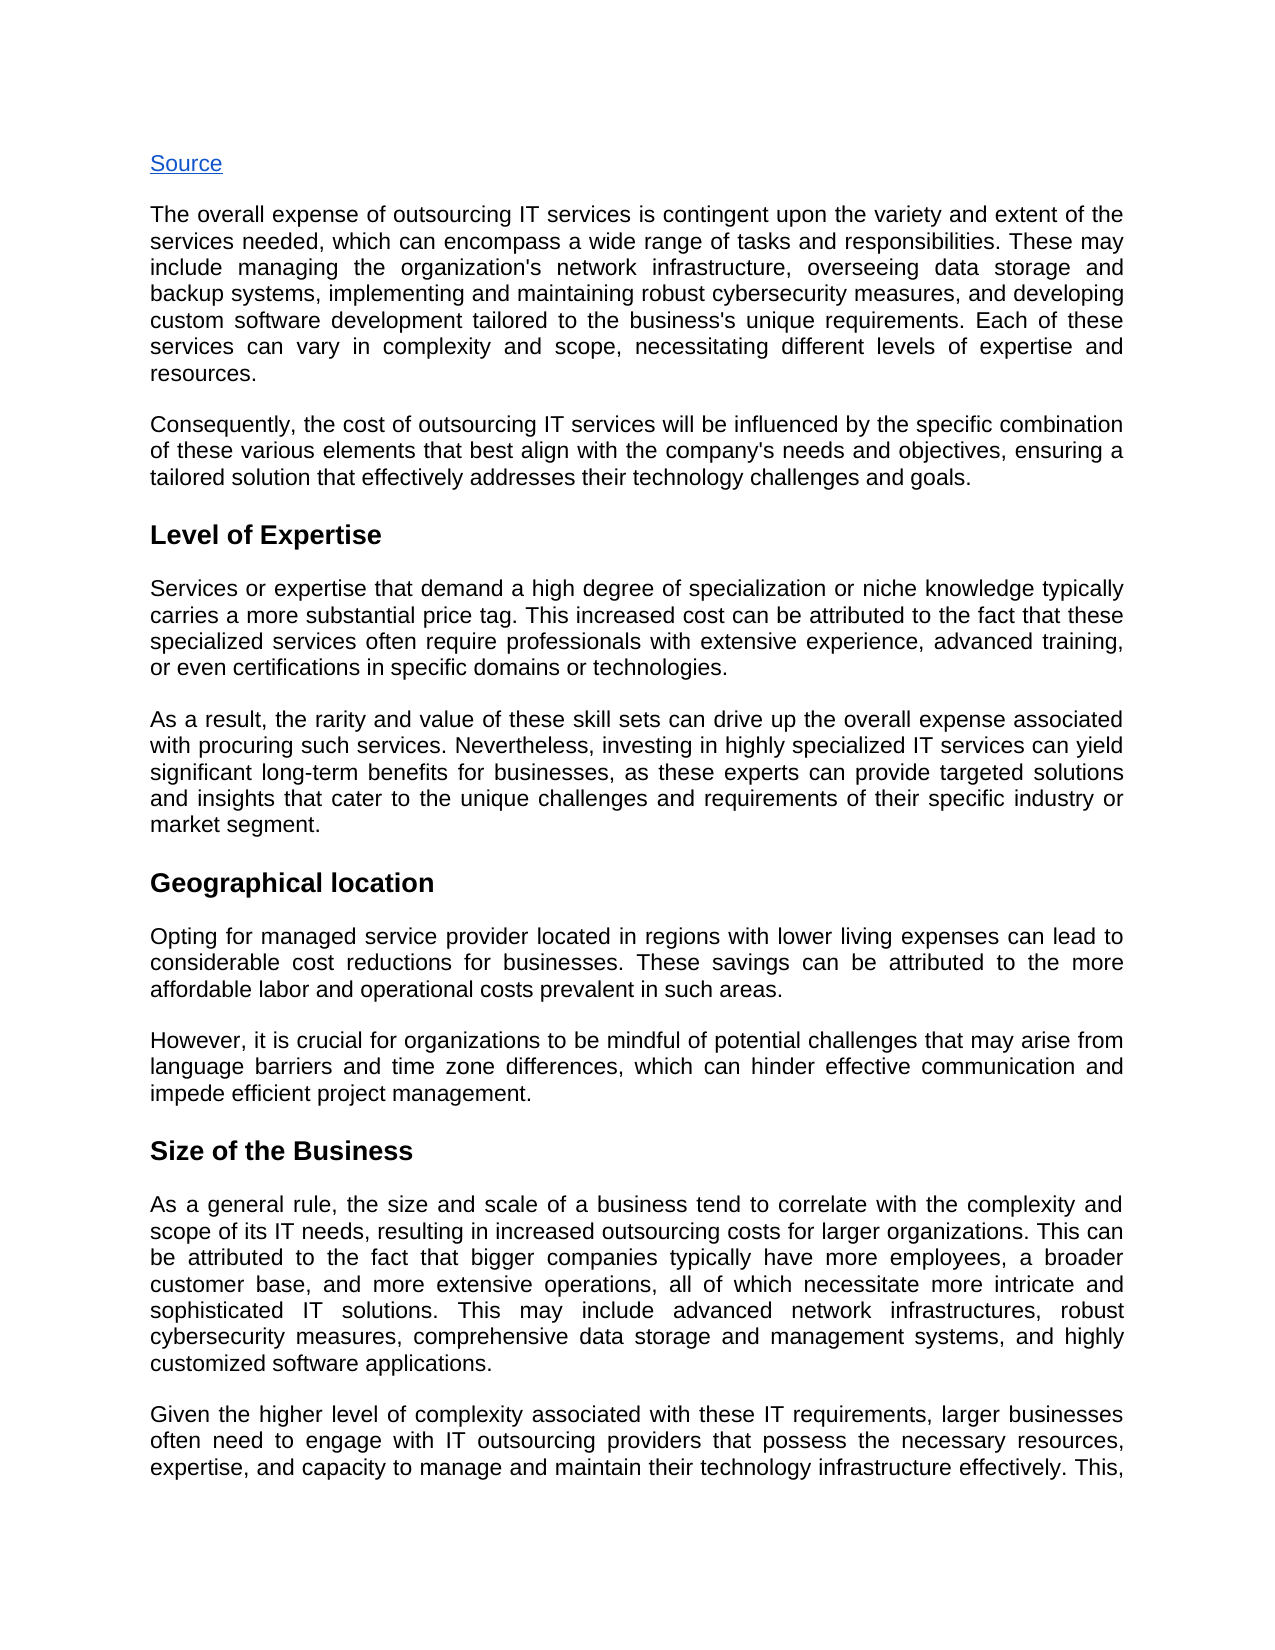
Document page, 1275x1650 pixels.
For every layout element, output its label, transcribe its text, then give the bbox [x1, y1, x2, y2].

text Consequently, the cost of outsourcing IT services will be influenced by the specific combination of these various elements that best align with the company's needs and objectives, ensuring a tailored solution that effectively addresses their technology challenges and goals. [150, 411, 1125, 490]
subtitle Level of Expertise [150, 519, 1125, 550]
subtitle Geographical location [150, 867, 1125, 898]
subtitle Size of the Business [150, 1135, 1125, 1166]
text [150, 1401, 1125, 1480]
text Services or expertise that demand a high degree of specialization or niche knowledge typically carries a more substantial price tag. This increased cost can be attributed to the fact that these specialized services often require professionals with extensive experience, advanced training, or even certifications in specific domains or technologies. [150, 575, 1125, 681]
text As a result, the rarity and value of these skill sets can drive up the overall expense associated with procuring such services. Nevertheless, investing in highly specialized IT services can yield significant long-term benefits for businesses, as these experts can provide targeted solutions and insights that cater to the unique challenges and requirements of their specific industry or market segment. [150, 706, 1125, 837]
text As a general rule, the size and scale of a business tend to correlate with the complexity and scope of its IT needs, resulting in increased outsourcing costs for larger organizations. This can be attributed to the fact that bigger companies typically have more employees, a broader customer base, and more extensive operations, all of which necessitate more intricate and sophisticated IT solutions. This may include advanced network infrastructures, robust cybersecurity measures, comprehensive data storage and management systems, and highly customized software applications. [150, 1191, 1125, 1376]
text The overall expense of outsourcing IT services is contingent upon the variety and extent of the services needed, which can encompass a wide range of tasks and responsibilities. These may include managing the organization's network infrastructure, overseeing data storage and backup systems, implementing and maintaining robust cybersecurity measures, and developing custom software development tailored to the business's unique requirements. Each of these services can vary in complexity and scope, necessitating different levels of expertise and resources. [150, 201, 1125, 386]
text Opting for managed service provider located in regions with lower living expenses can lead to considerable cost reductions for businesses. These savings can be attributed to the more affordable labor and operational costs prevalent in such areas. [150, 923, 1125, 1002]
text Source [150, 150, 1125, 176]
text However, it is crucial for organizations to be mindful of potential challenges that may arise from language barriers and time zone differences, which can hinder effective communication and impede efficient project management. [150, 1027, 1125, 1106]
